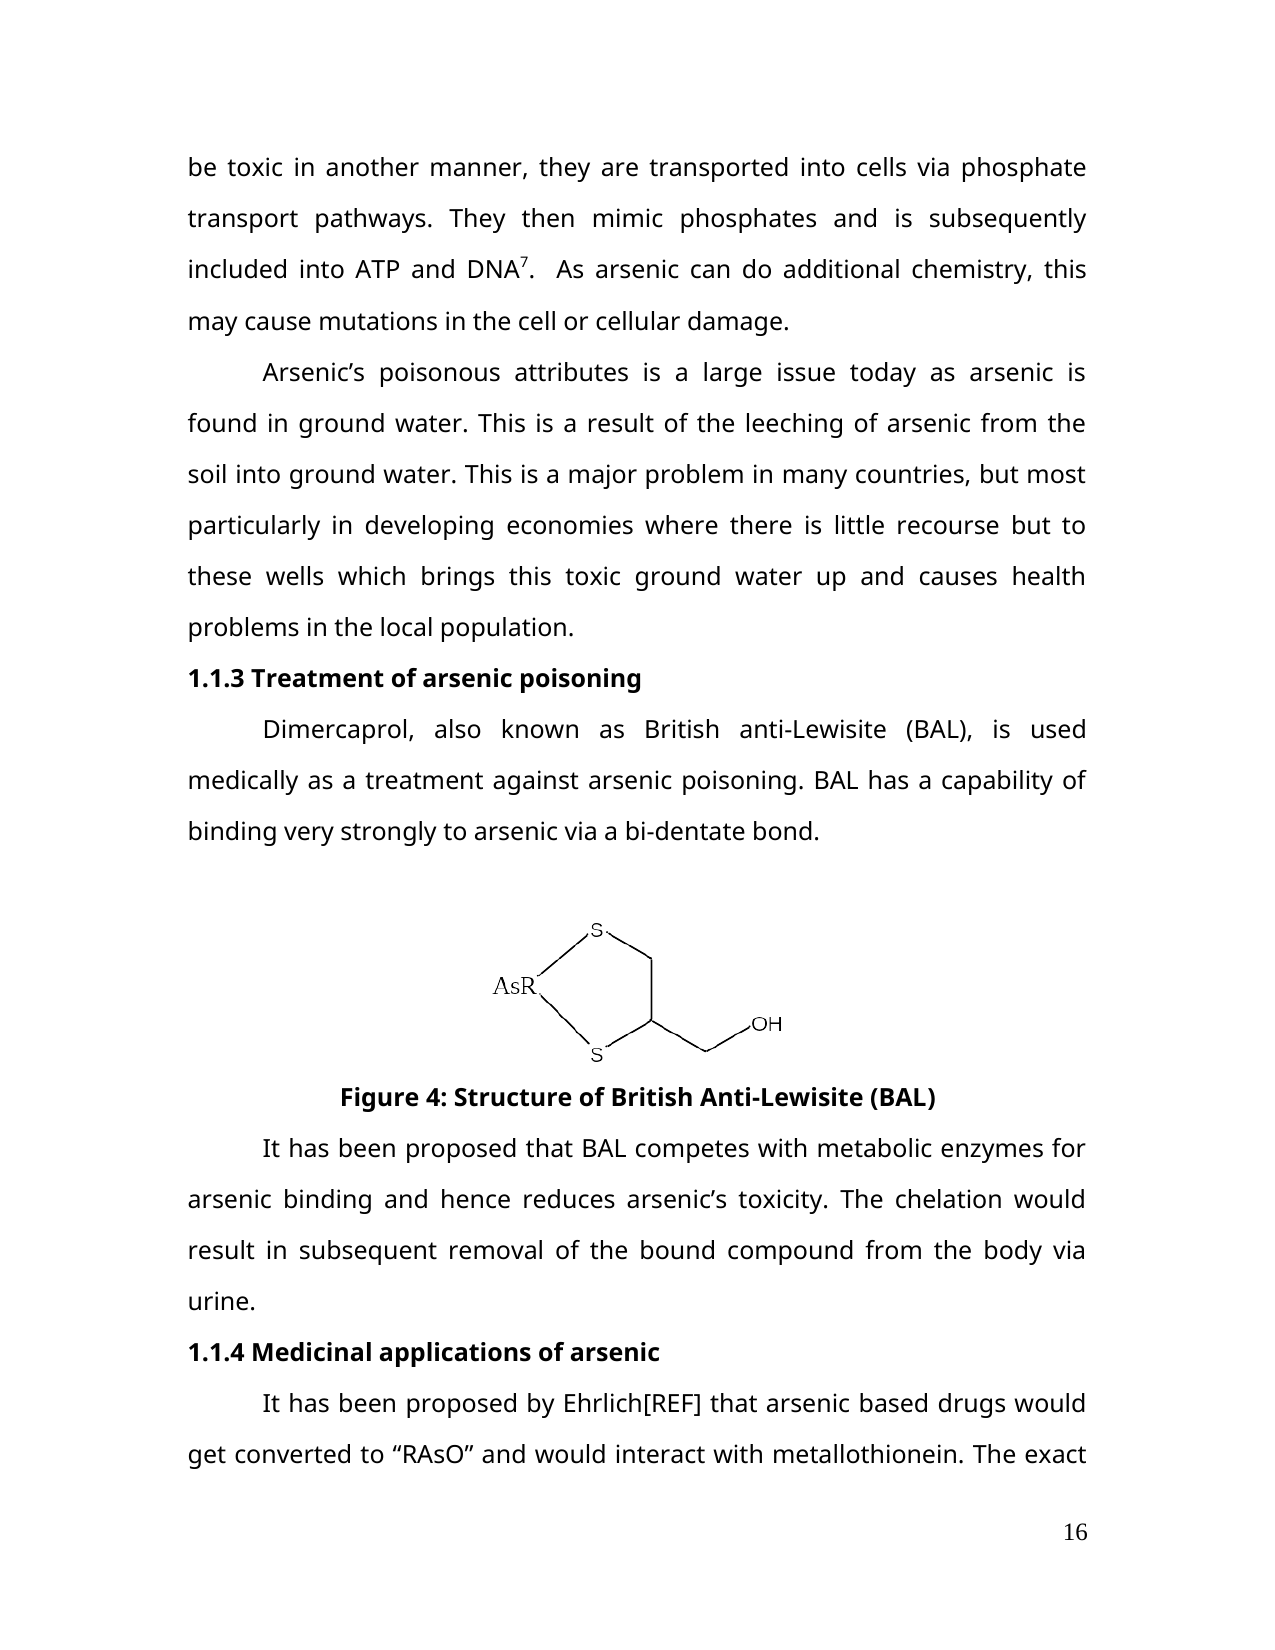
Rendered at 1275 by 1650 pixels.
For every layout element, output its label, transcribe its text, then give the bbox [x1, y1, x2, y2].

text Arsenic’s poisonous attributes is a large issue today as arsenic is found in ground water. This is a result of the leeching of arsenic from the soil into ground water. This is a major problem in many countries, but most particularly in developing economies where there is little recourse but to these wells which brings this toxic ground water up and causes health problems in the local population. [187, 354, 1087, 643]
subtitle 1.1.4 Medicinal applications of arsenic [187, 1335, 1087, 1369]
subtitle 1.1.3 Treatment of arsenic poisoning [187, 660, 1087, 694]
text Dimercaprol, also known as British anti-Lewisite (BAL), is used medically as a treatment against arsenic poisoning. BAL has a capability of binding very strongly to arsenic via a bi-dentate bond. [187, 711, 1087, 848]
text It has been proposed that BAL competes with metabolic enzymes for arsenic binding and hence reduces arsenic’s toxicity. The chelation would result in subsequent removal of the bound compound from the body via urine. [187, 1131, 1087, 1318]
text Figure 4: Structure of British Anti-Lewisite (BAL) [187, 1080, 1087, 1114]
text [187, 1386, 1087, 1471]
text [187, 150, 1087, 337]
